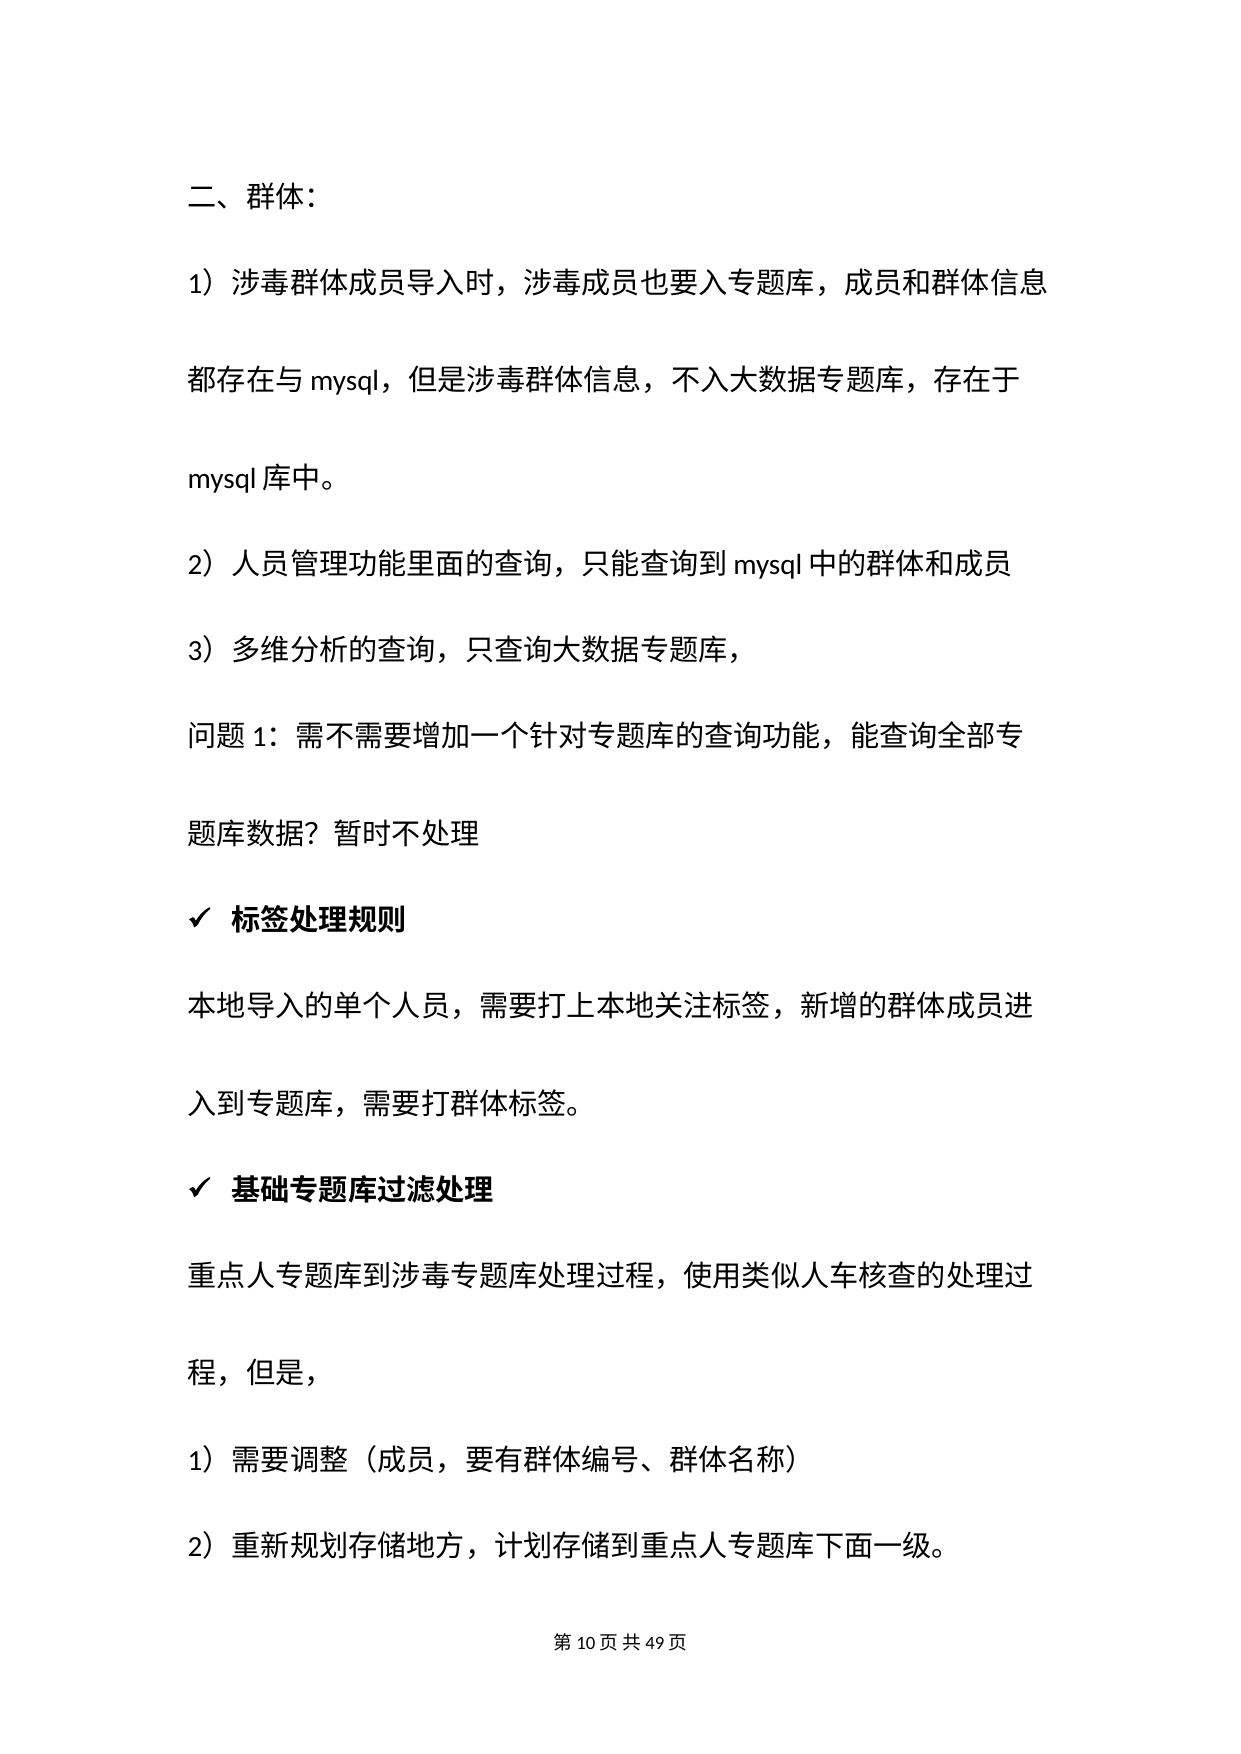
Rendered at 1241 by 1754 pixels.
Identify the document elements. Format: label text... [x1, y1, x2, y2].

list 标签处理规则 [187, 885, 1053, 950]
text 1）需要调整（成员，要有群体编号、群体名称） [187, 1425, 1053, 1490]
text 本地导入的单个人员，需要打上本地关注标签，新增的群体成员进入到专题库，需要打群体标签。 [187, 971, 1053, 1134]
text 1）涉毒群体成员导入时，涉毒成员也要入专题库，成员和群体信息都存在与mysql，但是涉毒群体信息，不入大数据专题库，存在于mysql库中。 [187, 248, 1053, 508]
text 二、群体： [187, 162, 1053, 227]
text 问题1：需不需要增加一个针对专题库的查询功能，能查询全部专题库数据？暂时不处理 [187, 702, 1053, 864]
list 基础专题库过滤处理 [187, 1155, 1053, 1220]
text 3）多维分析的查询，只查询大数据专题库， [187, 615, 1053, 680]
text 重点人专题库到涉毒专题库处理过程，使用类似人车核查的处理过程，但是， [187, 1241, 1053, 1404]
text 2）重新规划存储地方，计划存储到重点人专题库下面一级。 [187, 1511, 1053, 1576]
text 2）人员管理功能里面的查询，只能查询到mysql中的群体和成员 [187, 529, 1053, 594]
